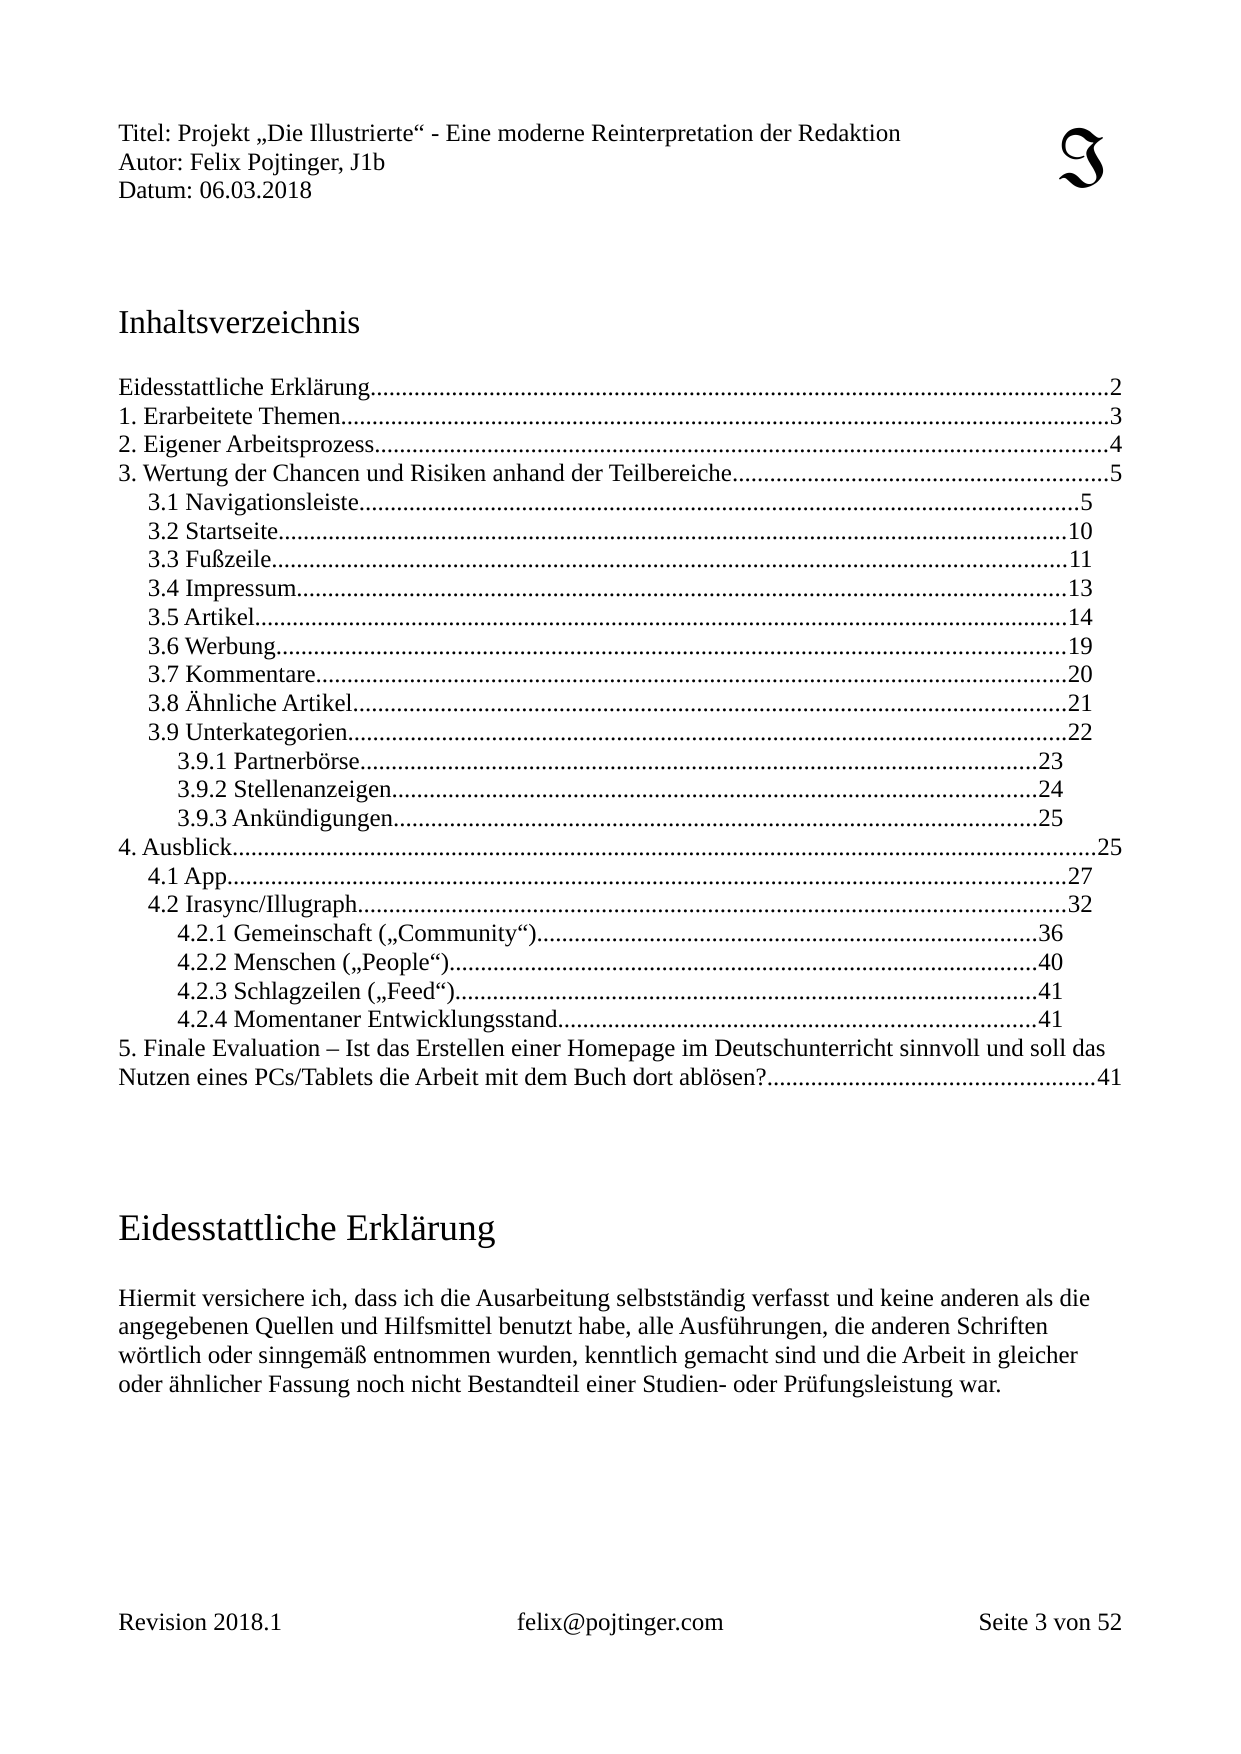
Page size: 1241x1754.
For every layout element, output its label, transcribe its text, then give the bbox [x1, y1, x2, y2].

text 3.8 Ähnliche Artikel 21 [148, 688, 1122, 717]
text 4.2.3 Schlagzeilen („Feed“) 41 [177, 976, 1122, 1004]
text 3.9.3 Ankündigungen 25 [177, 803, 1122, 832]
text Eidesstattliche Erklärung 2 [118, 372, 1122, 401]
picture [1046, 120, 1120, 194]
text 3.4 Impressum 13 [148, 573, 1122, 602]
text 2. Eigener Arbeitsprozess 4 [118, 429, 1122, 458]
text 3. Wertung der Chancen und Risiken anhand der Teilbereiche 5 [118, 458, 1122, 487]
text 5. Finale Evaluation – Ist das Erstellen einer Homepage im Deutschunterricht sinnvoll und soll das Nutzen eines PCs/Tablets die Arbeit mit dem Buch dort ablösen? 41 [118, 1033, 1122, 1091]
text 1. Erarbeitete Themen 3 [118, 401, 1122, 429]
text 3.9.1 Partnerbörse 23 [177, 746, 1122, 774]
text 4.2.1 Gemeinschaft („Community“) 36 [177, 918, 1122, 947]
text 3.3 Fußzeile 11 [148, 544, 1122, 573]
text 4.2.4 Momentaner Entwicklungsstand 41 [177, 1004, 1122, 1033]
text 3.5 Artikel 14 [148, 602, 1122, 631]
text 3.6 Werbung 19 [148, 631, 1122, 659]
subtitle Eidesstattliche Erklärung [118, 1205, 1122, 1248]
text Hiermit versichere ich, dass ich die Ausarbeitung selbstständig verfasst und keine anderen als die angegebenen Quellen und Hilfsmittel benutzt habe, alle Ausführungen, die anderen Schriften wörtlich oder sinngemäß entnommen wurden, kenntlich gemacht sind und die Arbeit in gleicher oder ähnlicher Fassung noch nicht Bestandteil einer Studien- oder Prüfungsleistung war. [118, 1283, 1122, 1398]
text 4. Ausblick 25 [118, 832, 1122, 861]
text 4.1 App 27 [148, 861, 1122, 889]
text 3.2 Startseite 10 [148, 516, 1122, 544]
text 4.2 Irasync/Illugraph 32 [148, 889, 1122, 918]
subtitle Inhaltsverzeichnis [118, 302, 1122, 340]
text 3.9.2 Stellenanzeigen 24 [177, 774, 1122, 803]
text 3.9 Unterkategorien 22 [148, 717, 1122, 746]
text 3.7 Kommentare 20 [148, 659, 1122, 688]
text 4.2.2 Menschen („People“) 40 [177, 947, 1122, 976]
text 3.1 Navigationsleiste 5 [148, 487, 1122, 516]
